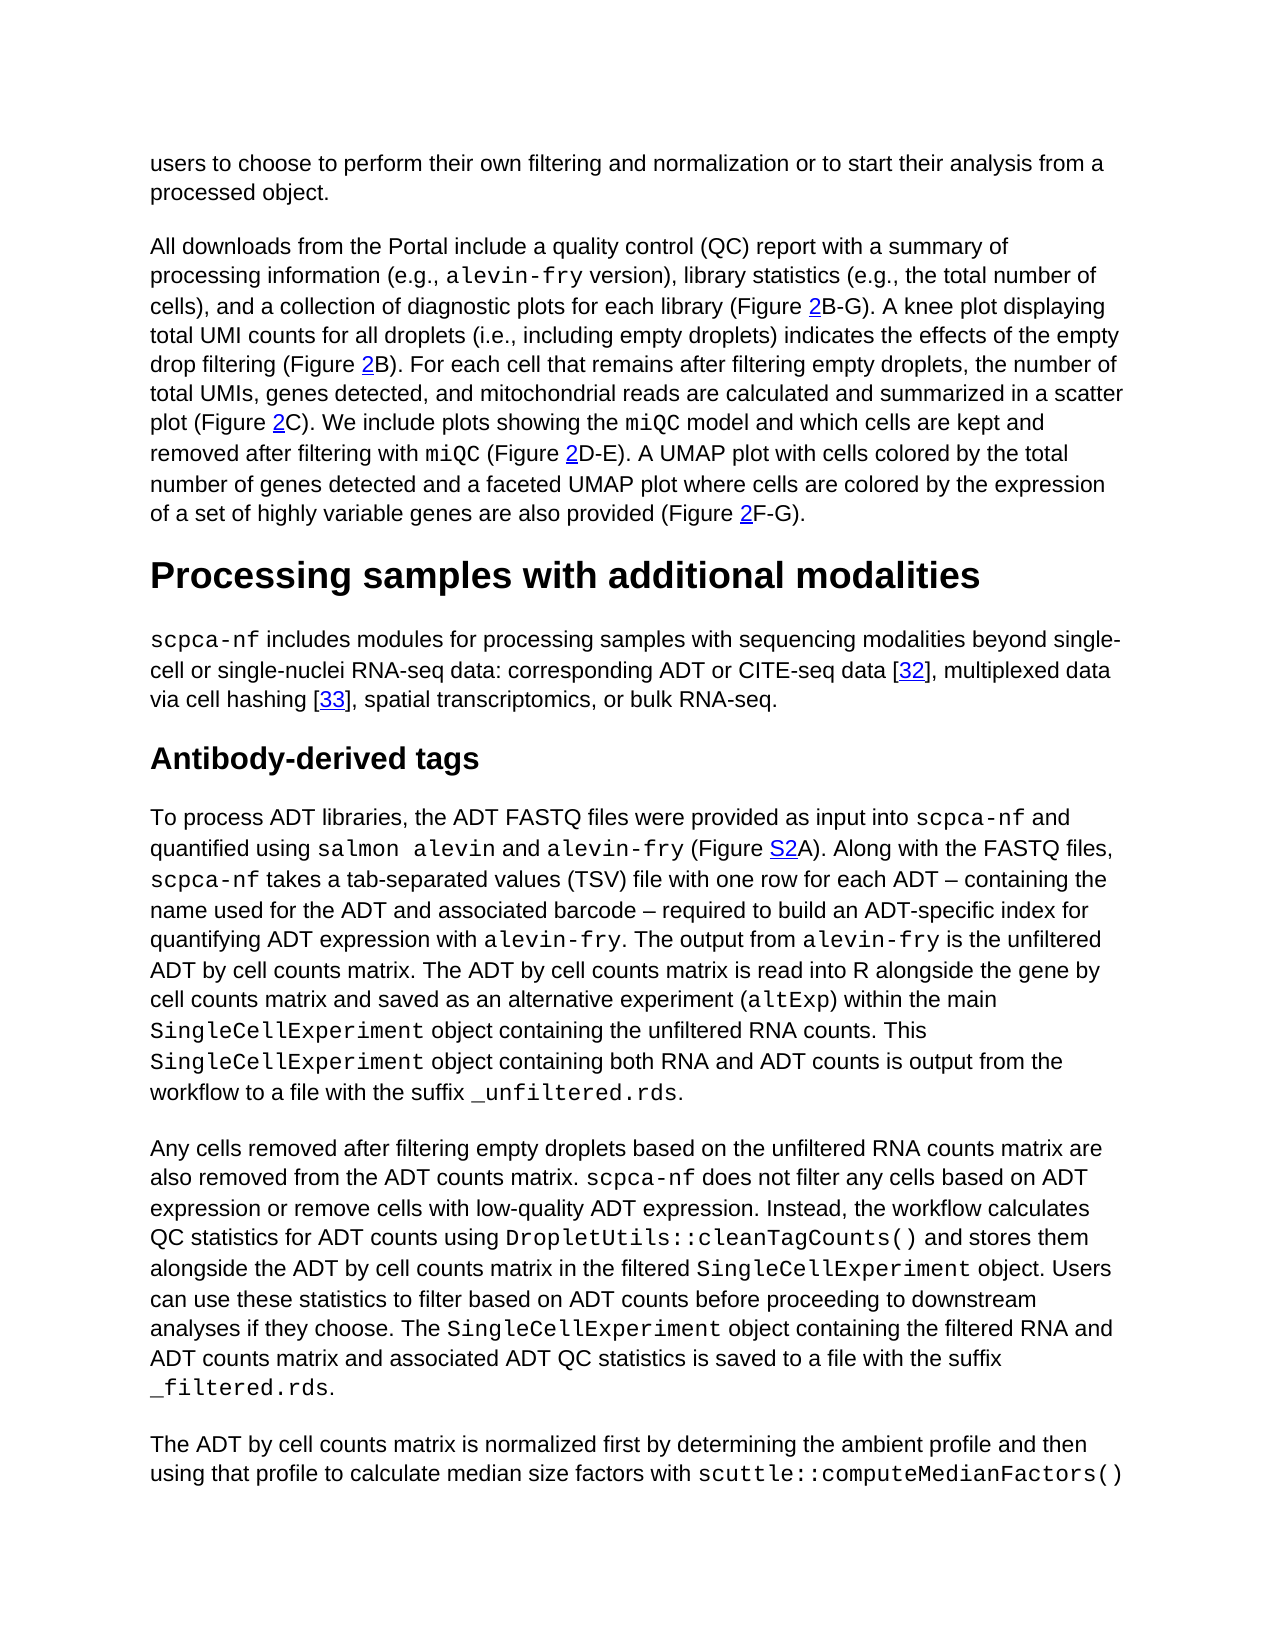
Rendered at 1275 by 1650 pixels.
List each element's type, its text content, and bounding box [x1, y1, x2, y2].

text Any cells removed after filtering empty droplets based on the unfiltered RNA counts matrix are also removed from the ADT counts matrix. scpca-nf does not filter any cells based on ADT expression or remove cells with low-quality ADT expression. Instead, the workflow calculates QC statistics for ADT counts using DropletUtils::cleanTagCounts() and stores them alongside the ADT by cell counts matrix in the filtered SingleCellExperiment object. Users can use these statistics to filter based on ADT counts before proceeding to downstream analyses if they choose. The SingleCellExperiment object containing the filtered RNA and ADT counts matrix and associated ADT QC statistics is saved to a file with the suffix _filtered.rds. [150, 1135, 1125, 1403]
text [150, 150, 1125, 205]
subtitle Antibody-derived tags [150, 740, 1125, 776]
text To process ADT libraries, the ADT FASTQ files were provided as input into scpca-nf and quantified using salmon alevin and alevin-fry (Figure S2A). Along with the FASTQ files, scpca-nf takes a tab-separated values (TSV) file with one row for each ADT – containing the name used for the ADT and associated barcode – required to build an ADT-specific index for quantifying ADT expression with alevin-fry. The output from alevin-fry is the unfiltered ADT by cell counts matrix. The ADT by cell counts matrix is read into R alongside the gene by cell counts matrix and saved as an alternative experiment (altExp) within the main SingleCellExperiment object containing the unfiltered RNA counts. This SingleCellExperiment object containing both RNA and ADT counts is output from the workflow to a file with the suffix _unfiltered.rds. [150, 804, 1125, 1107]
text All downloads from the Portal include a quality control (QC) report with a summary of processing information (e.g., alevin-fry version), library statistics (e.g., the total number of cells), and a collection of diagnostic plots for each library (Figure 2B-G). A knee plot displaying total UMI counts for all droplets (i.e., including empty droplets) indicates the effects of the empty drop filtering (Figure 2B). For each cell that remains after filtering empty droplets, the number of total UMIs, genes detected, and mitochondrial reads are calculated and summarized in a scatter plot (Figure 2C). We include plots showing the miQC model and which cells are kept and removed after filtering with miQC (Figure 2D-E). A UMAP plot with cells colored by the total number of genes detected and a faceted UMAP plot where cells are colored by the expression of a set of highly variable genes are also provided (Figure 2F-G). [150, 233, 1125, 526]
subtitle Processing samples with additional modalities [150, 553, 1125, 597]
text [150, 1431, 1125, 1488]
text scpca-nf includes modules for processing samples with sequencing modalities beyond single-cell or single-nuclei RNA-seq data: corresponding ADT or CITE-seq data [32], multiplexed data via cell hashing [33], spatial transcriptomics, or bulk RNA-seq. [150, 626, 1125, 712]
